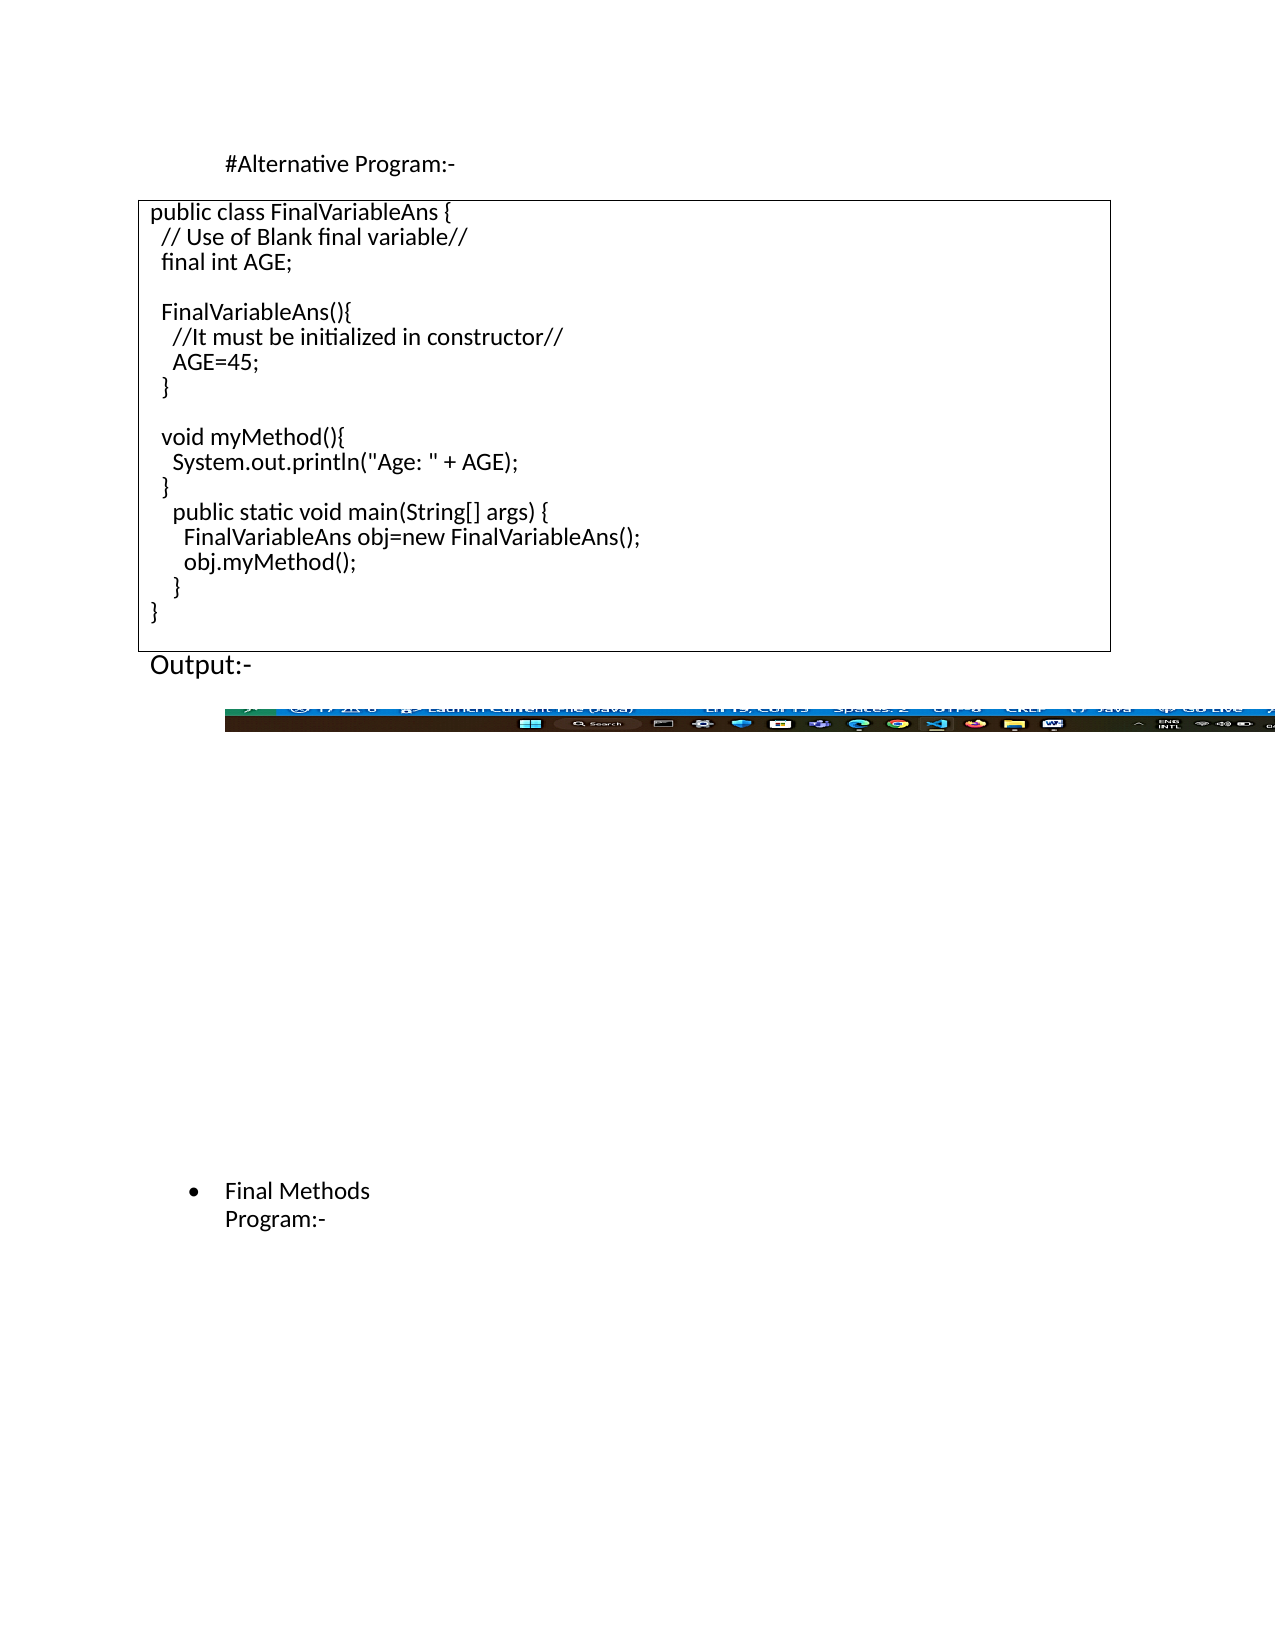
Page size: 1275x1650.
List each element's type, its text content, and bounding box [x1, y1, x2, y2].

text #Alternative Program:- [150, 150, 1125, 179]
table_header public class FinalVariableAns { // Use of Blank final variable// final int AGE; FinalVariableAns(){ //It must be initialized in constructor// AGE=45; } void myMethod(){ System.out.println("Age: " + AGE); } public static void main(String[] args) { FinalVariableAns obj=new FinalVariableAns(); obj.myMethod(); } } [139, 201, 1110, 651]
text Output:- [150, 652, 1125, 680]
text Program:- [225, 1205, 1125, 1234]
list Final Methods [187, 1176, 1125, 1205]
